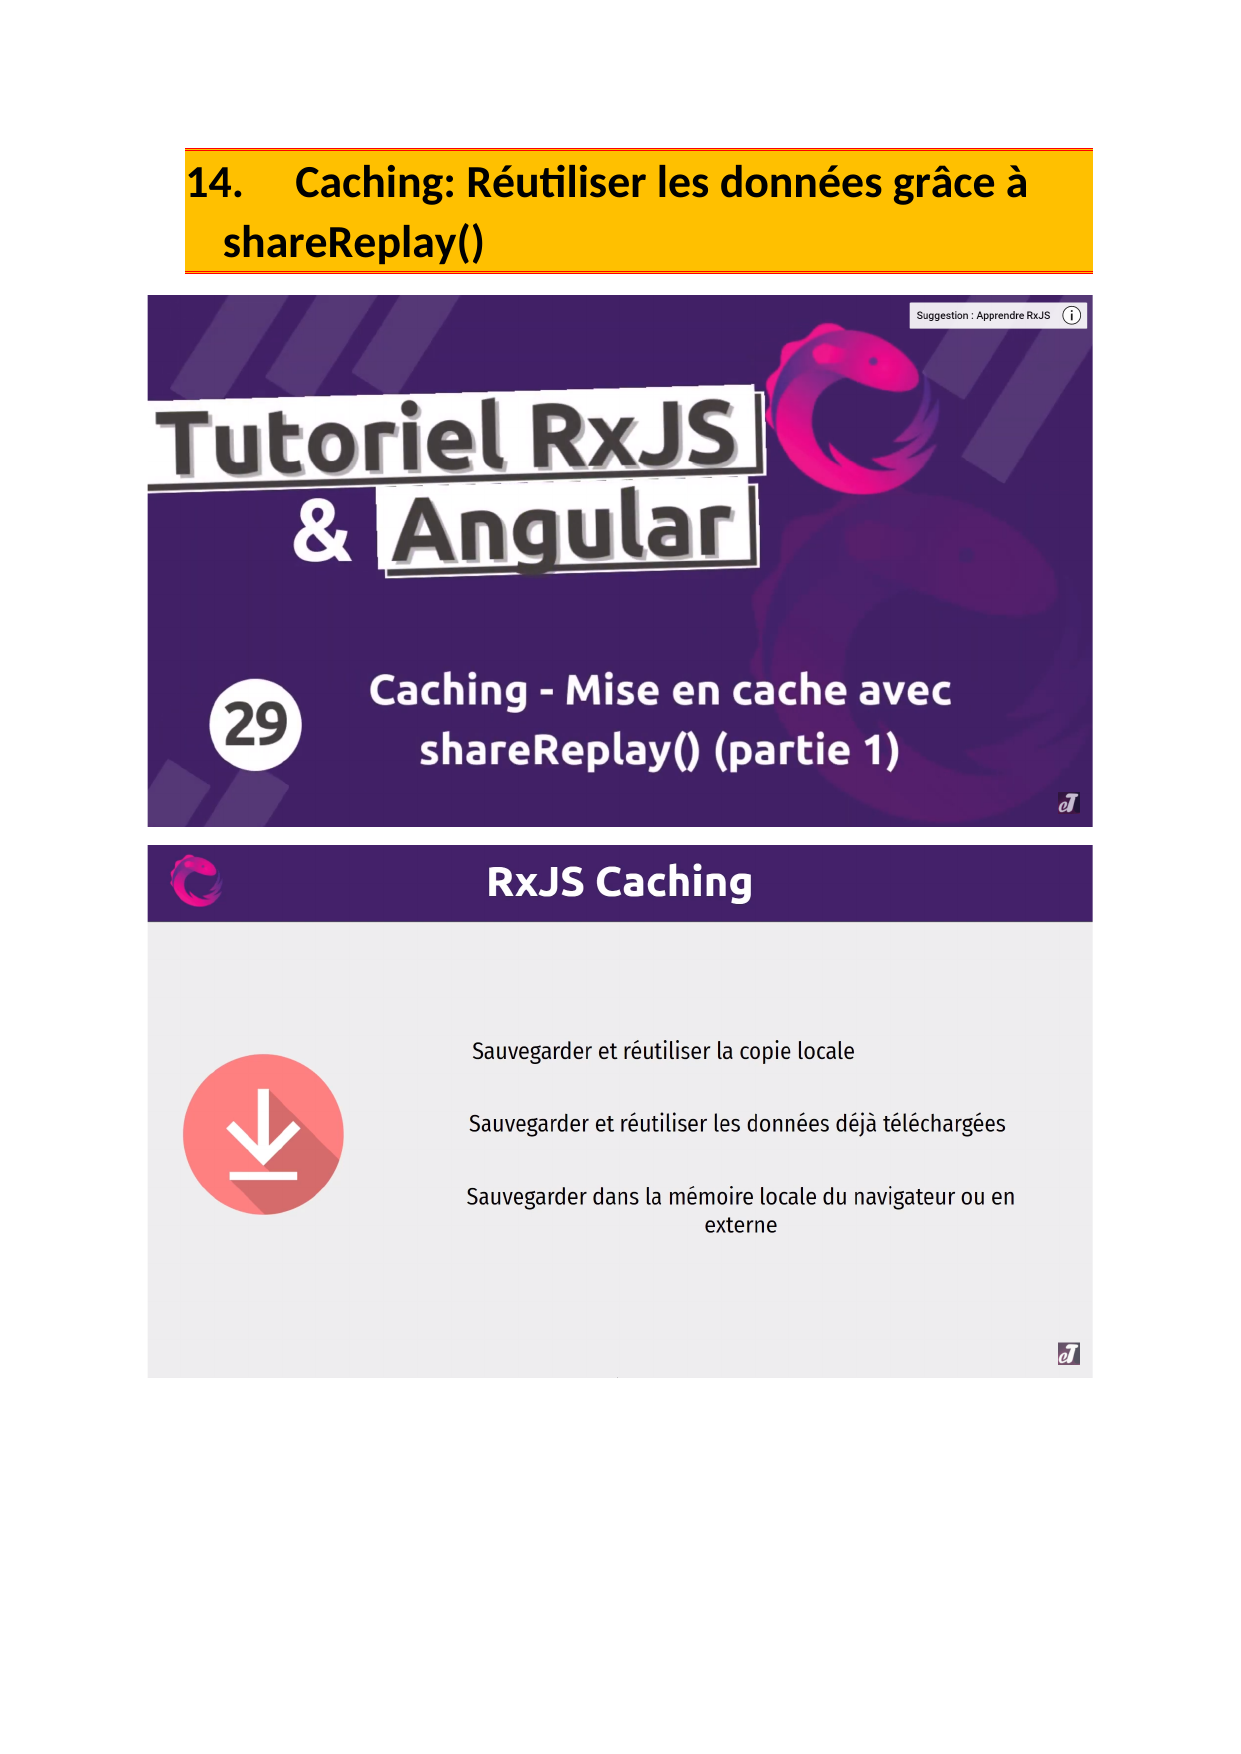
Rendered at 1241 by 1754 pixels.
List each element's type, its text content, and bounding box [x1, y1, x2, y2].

picture [147, 295, 1093, 827]
picture [147, 845, 1093, 1378]
text Caching: Réutiliser les données grâce à shareReplay() [185, 151, 1093, 271]
